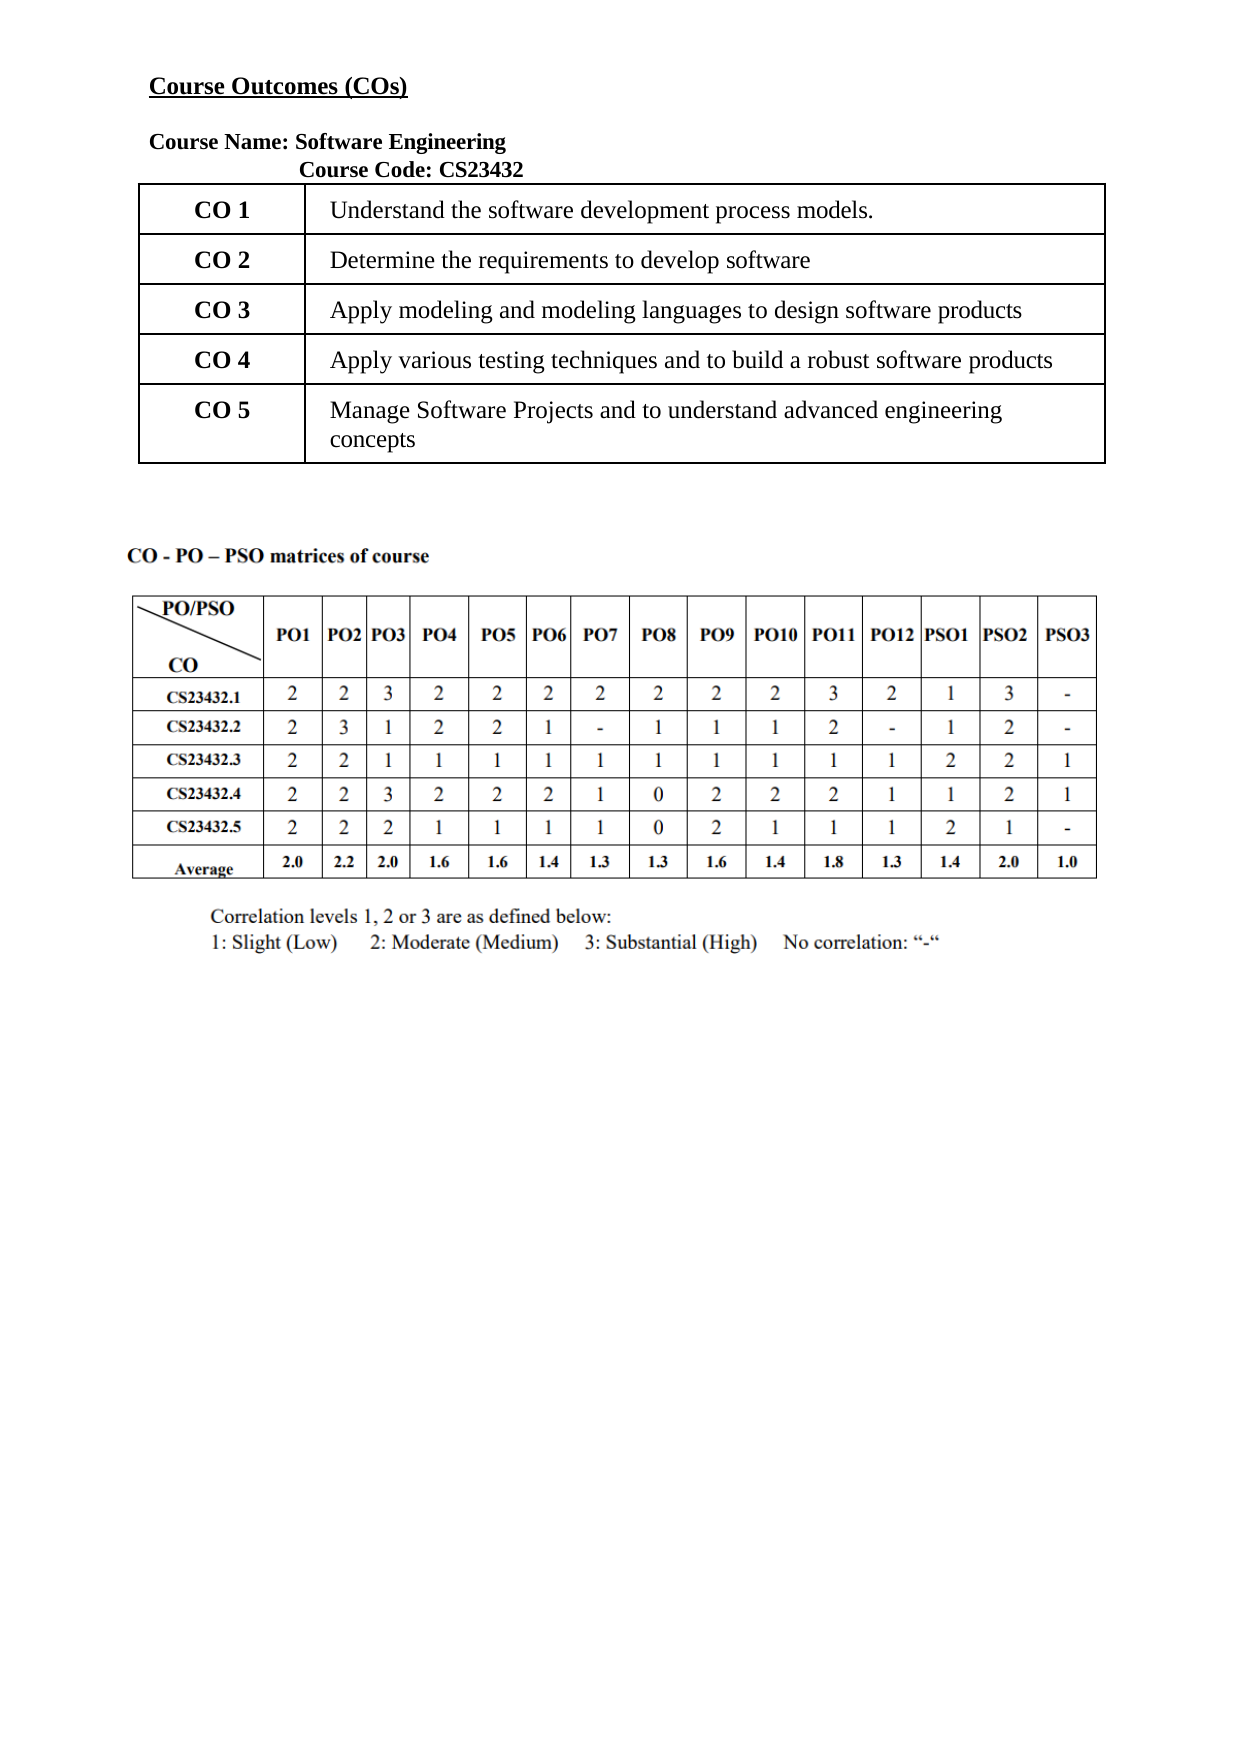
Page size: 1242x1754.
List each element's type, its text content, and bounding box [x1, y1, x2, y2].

table_cell Manage Software Projects and to understand advanced engineering concepts [306, 385, 1104, 462]
table_header Understand the software development process models. [306, 185, 1104, 233]
table_cell Apply various testing techniques and to build a robust software products [306, 335, 1104, 382]
table_cell CO 4 [140, 335, 304, 382]
table_cell CO 2 [140, 235, 304, 283]
table_cell Determine the requirements to develop software [306, 235, 1104, 283]
table_header CO 1 [140, 185, 304, 233]
table_cell CO 3 [140, 285, 304, 333]
text Course Code: CS23432 [298, 156, 1242, 183]
table_cell Apply modeling and modeling languages to design software products [306, 285, 1104, 333]
text Course Outcomes (COs) [148, 71, 1242, 100]
picture [127, 548, 1097, 954]
text Course Name: Software Engineering [148, 128, 1242, 155]
table_cell CO 5 [140, 385, 304, 462]
